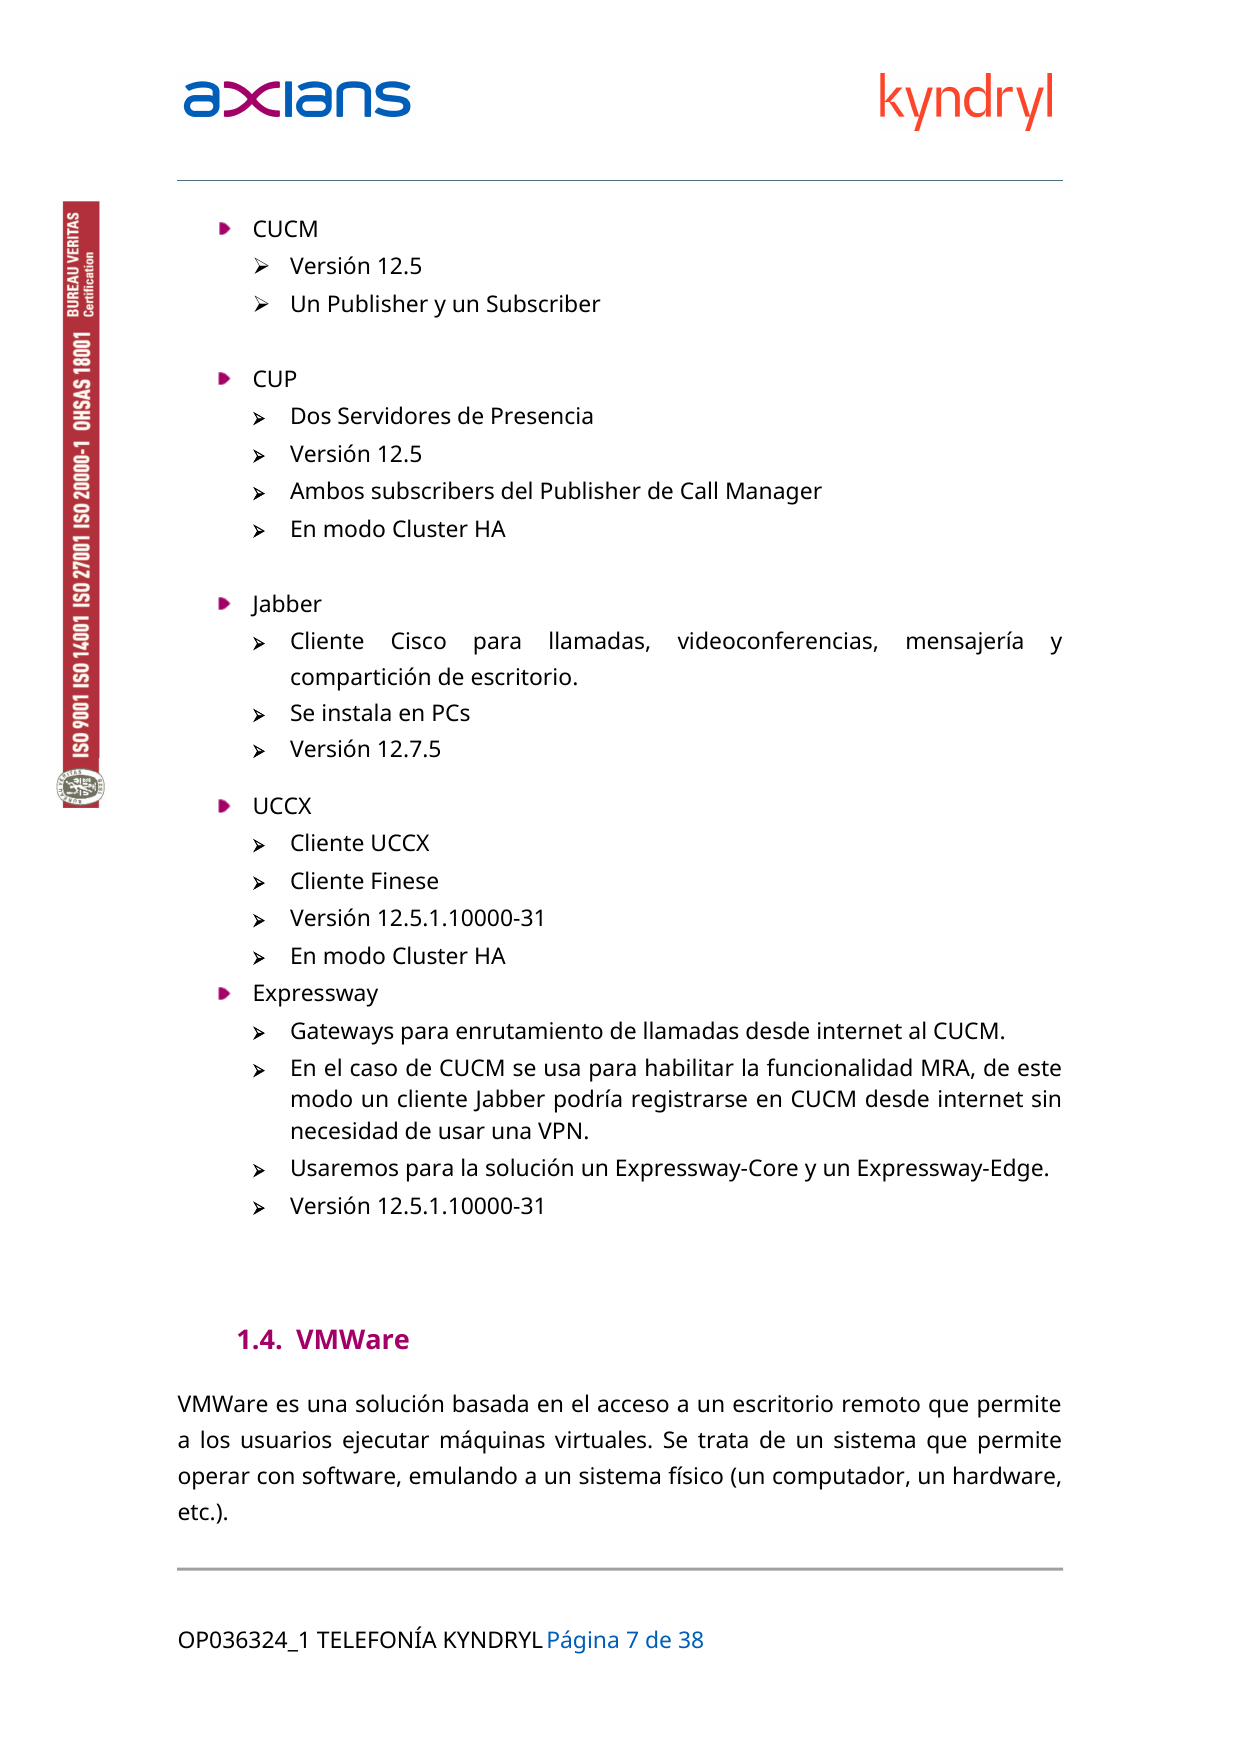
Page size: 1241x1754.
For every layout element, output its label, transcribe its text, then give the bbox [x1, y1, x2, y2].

list Cliente Cisco para llamadas, videoconferencias, mensajería y compartición de escritorio. [252, 625, 1063, 692]
list CUCM [215, 212, 1063, 244]
list En el caso de CUCM se usa para habilitar la funcionalidad MRA, de este modo un cliente Jabber podría registrarse en CUCM desde internet sin necesidad de usar una VPN. [252, 1052, 1063, 1146]
picture [215, 595, 233, 612]
list Versión 12.5 [252, 250, 1063, 281]
list Cliente UCCX [252, 827, 1063, 858]
list Versión 12.5.1.10000-31 [252, 902, 1063, 933]
list Dos Servidores de Presencia [252, 400, 1063, 431]
picture [56, 202, 107, 807]
list Gateways para enrutamiento de llamadas desde internet al CUCM. [252, 1014, 1063, 1046]
list Ambos subscribers del Publisher de Call Manager [252, 475, 1063, 506]
list Jabber [215, 587, 1063, 619]
picture [880, 73, 1052, 131]
picture [216, 220, 233, 237]
list En modo Cluster HA [252, 939, 1063, 971]
list Expressway [215, 977, 1063, 1008]
text VMWare es una solución basada en el acceso a un escritorio remoto que permite a los usuarios ejecutar máquinas virtuales. Se trata de un sistema que permite operar con software, emulando a un sistema físico (un computador, un hardware, etc.). [177, 1388, 1063, 1527]
list Versión 12.5 [252, 437, 1063, 469]
list Cliente Finese [252, 864, 1063, 896]
list Un Publisher y un Subscriber [252, 287, 1063, 319]
list Usaremos para la solución un Expressway-Core y un Expressway-Edge. [252, 1152, 1063, 1183]
picture [215, 370, 233, 387]
list Se instala en PCs [252, 697, 1063, 728]
list Versión 12.5.1.10000-31 [252, 1189, 1063, 1221]
picture [177, 73, 416, 118]
picture [215, 797, 233, 815]
list En modo Cluster HA [252, 512, 1063, 544]
list CUP [215, 362, 1063, 394]
picture [215, 985, 233, 1002]
list UCCX [215, 789, 1063, 821]
text VMWare [236, 1321, 1063, 1358]
list Versión 12.7.5 [252, 733, 1063, 764]
